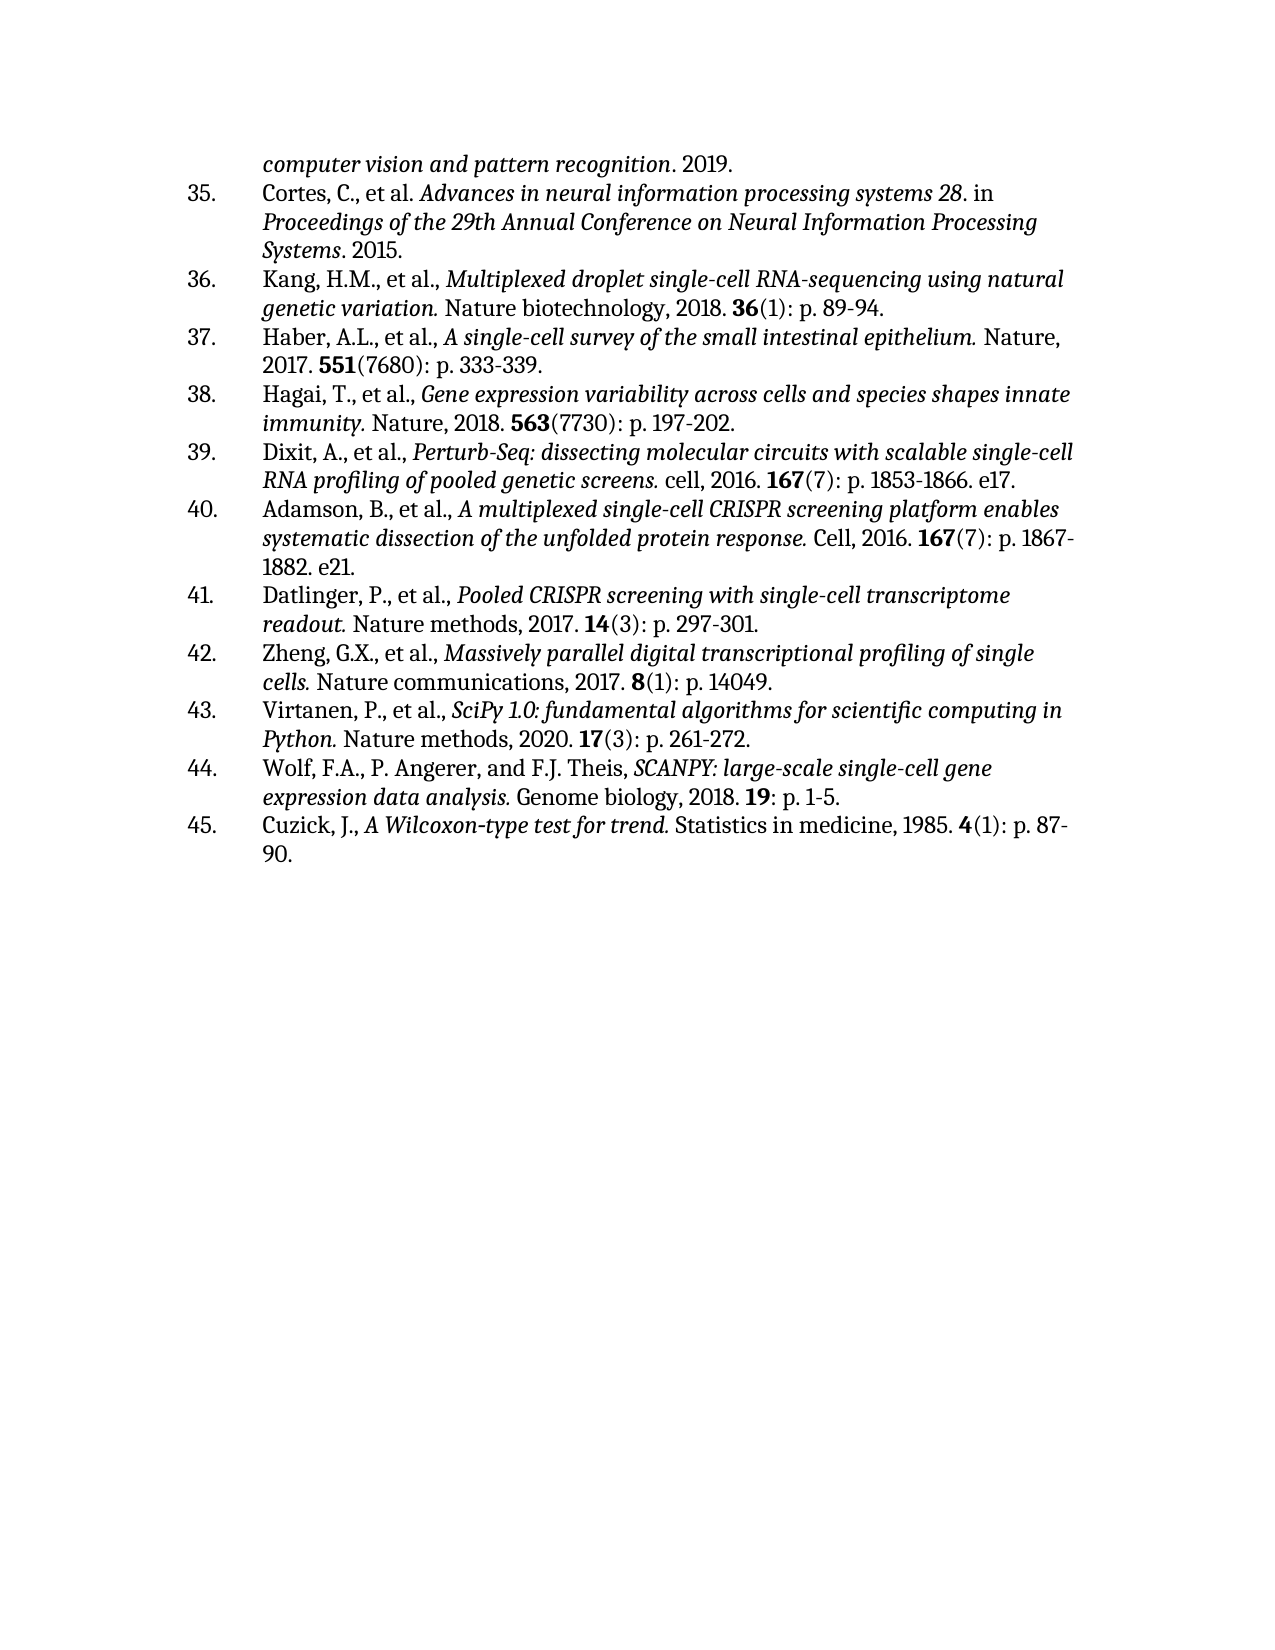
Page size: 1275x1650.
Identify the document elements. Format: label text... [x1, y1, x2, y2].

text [187, 150, 1087, 179]
text 36. Kang, H.M., et al., Multiplexed droplet single-cell RNA-sequencing using natural genetic variation. Nature biotechnology, 2018. 36(1): p. 89-94. [187, 265, 1087, 322]
text 37. Haber, A.L., et al., A single-cell survey of the small intestinal epithelium. Nature, 2017. 551(7680): p. 333-339. [187, 322, 1087, 380]
text 41. Datlinger, P., et al., Pooled CRISPR screening with single-cell transcriptome readout. Nature methods, 2017. 14(3): p. 297-301. [187, 581, 1087, 639]
text 45. Cuzick, J., A Wilcoxon‐type test for trend. Statistics in medicine, 1985. 4(1): p. 87-90. [187, 811, 1087, 869]
text 43. Virtanen, P., et al., SciPy 1.0: fundamental algorithms for scientific computing in Python. Nature methods, 2020. 17(3): p. 261-272. [187, 696, 1087, 754]
text 40. Adamson, B., et al., A multiplexed single-cell CRISPR screening platform enables systematic dissection of the unfolded protein response. Cell, 2016. 167(7): p. 1867-1882. e21. [187, 495, 1087, 581]
text 38. Hagai, T., et al., Gene expression variability across cells and species shapes innate immunity. Nature, 2018. 563(7730): p. 197-202. [187, 380, 1087, 437]
text 42. Zheng, G.X., et al., Massively parallel digital transcriptional profiling of single cells. Nature communications, 2017. 8(1): p. 14049. [187, 639, 1087, 696]
text 44. Wolf, F.A., P. Angerer, and F.J. Theis, SCANPY: large-scale single-cell gene expression data analysis. Genome biology, 2018. 19: p. 1-5. [187, 754, 1087, 811]
text 35. Cortes, C., et al. Advances in neural information processing systems 28. in Proceedings of the 29th Annual Conference on Neural Information Processing Systems. 2015. [187, 179, 1087, 265]
text 39. Dixit, A., et al., Perturb-Seq: dissecting molecular circuits with scalable single-cell RNA profiling of pooled genetic screens. cell, 2016. 167(7): p. 1853-1866. e17. [187, 437, 1087, 495]
